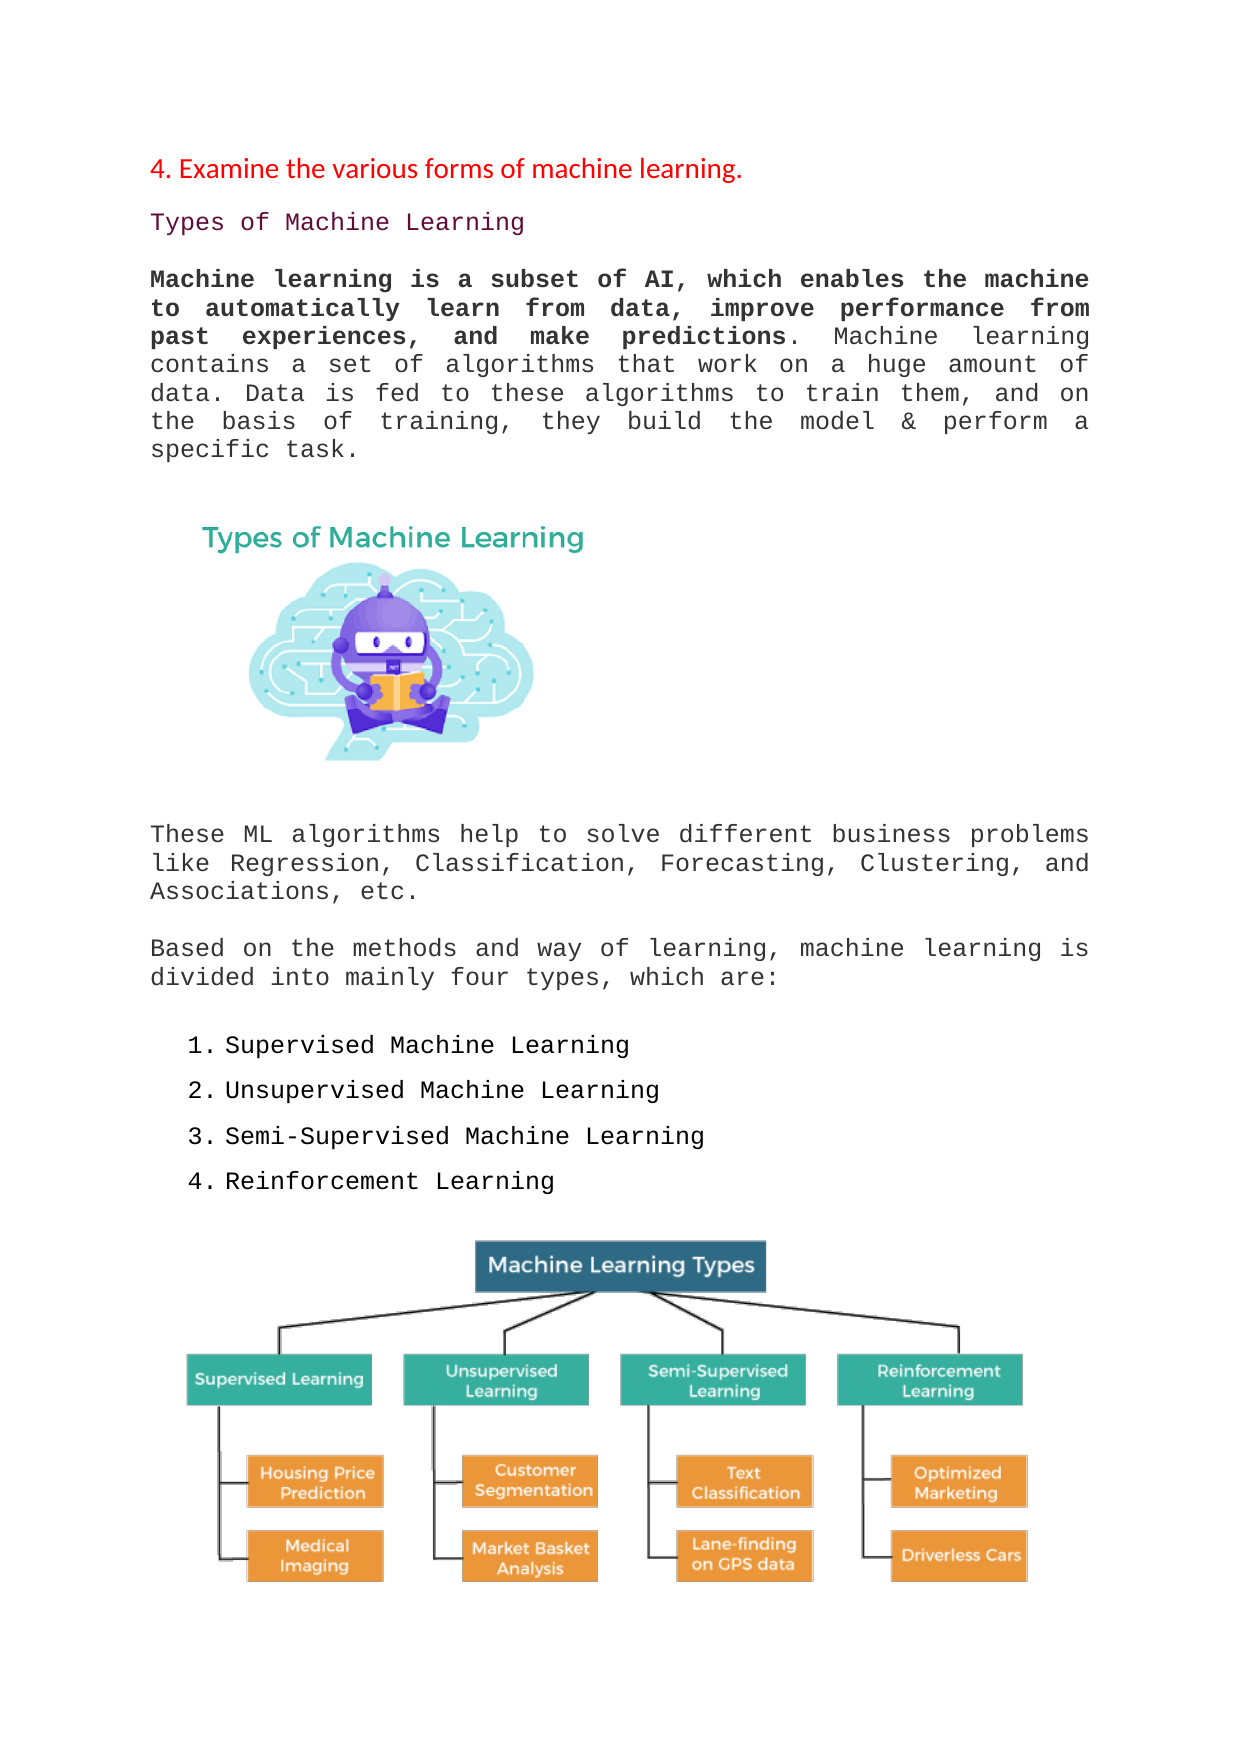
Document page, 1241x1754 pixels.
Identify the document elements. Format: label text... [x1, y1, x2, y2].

list Semi-Supervised Machine Learning [187, 1112, 1090, 1152]
picture [150, 494, 621, 791]
text Based on the methods and way of learning, machine learning is divided into mainly four types, which are: [150, 936, 1090, 993]
text Machine learning is a subset of AI, which enables the machine to automatically learn from data, improve performance from past experiences, and make predictions. Machine learning contains a set of algorithms that work on a huge amount of data. Data is fed to these algorithms to train them, and on the basis of training, they build the model & perform a specific task. [150, 267, 1090, 465]
list Supervised Machine Learning [187, 1022, 1090, 1061]
list Reinforcement Learning [187, 1158, 1090, 1197]
list Unsupervised Machine Learning [187, 1067, 1090, 1106]
picture [150, 1226, 1043, 1601]
text These ML algorithms help to solve different business problems like Regression, Classification, Forecasting, Clustering, and Associations, etc. [150, 822, 1090, 907]
subtitle Types of Machine Learning [150, 205, 1090, 238]
text 4. Examine the various forms of machine learning. [150, 150, 1090, 186]
